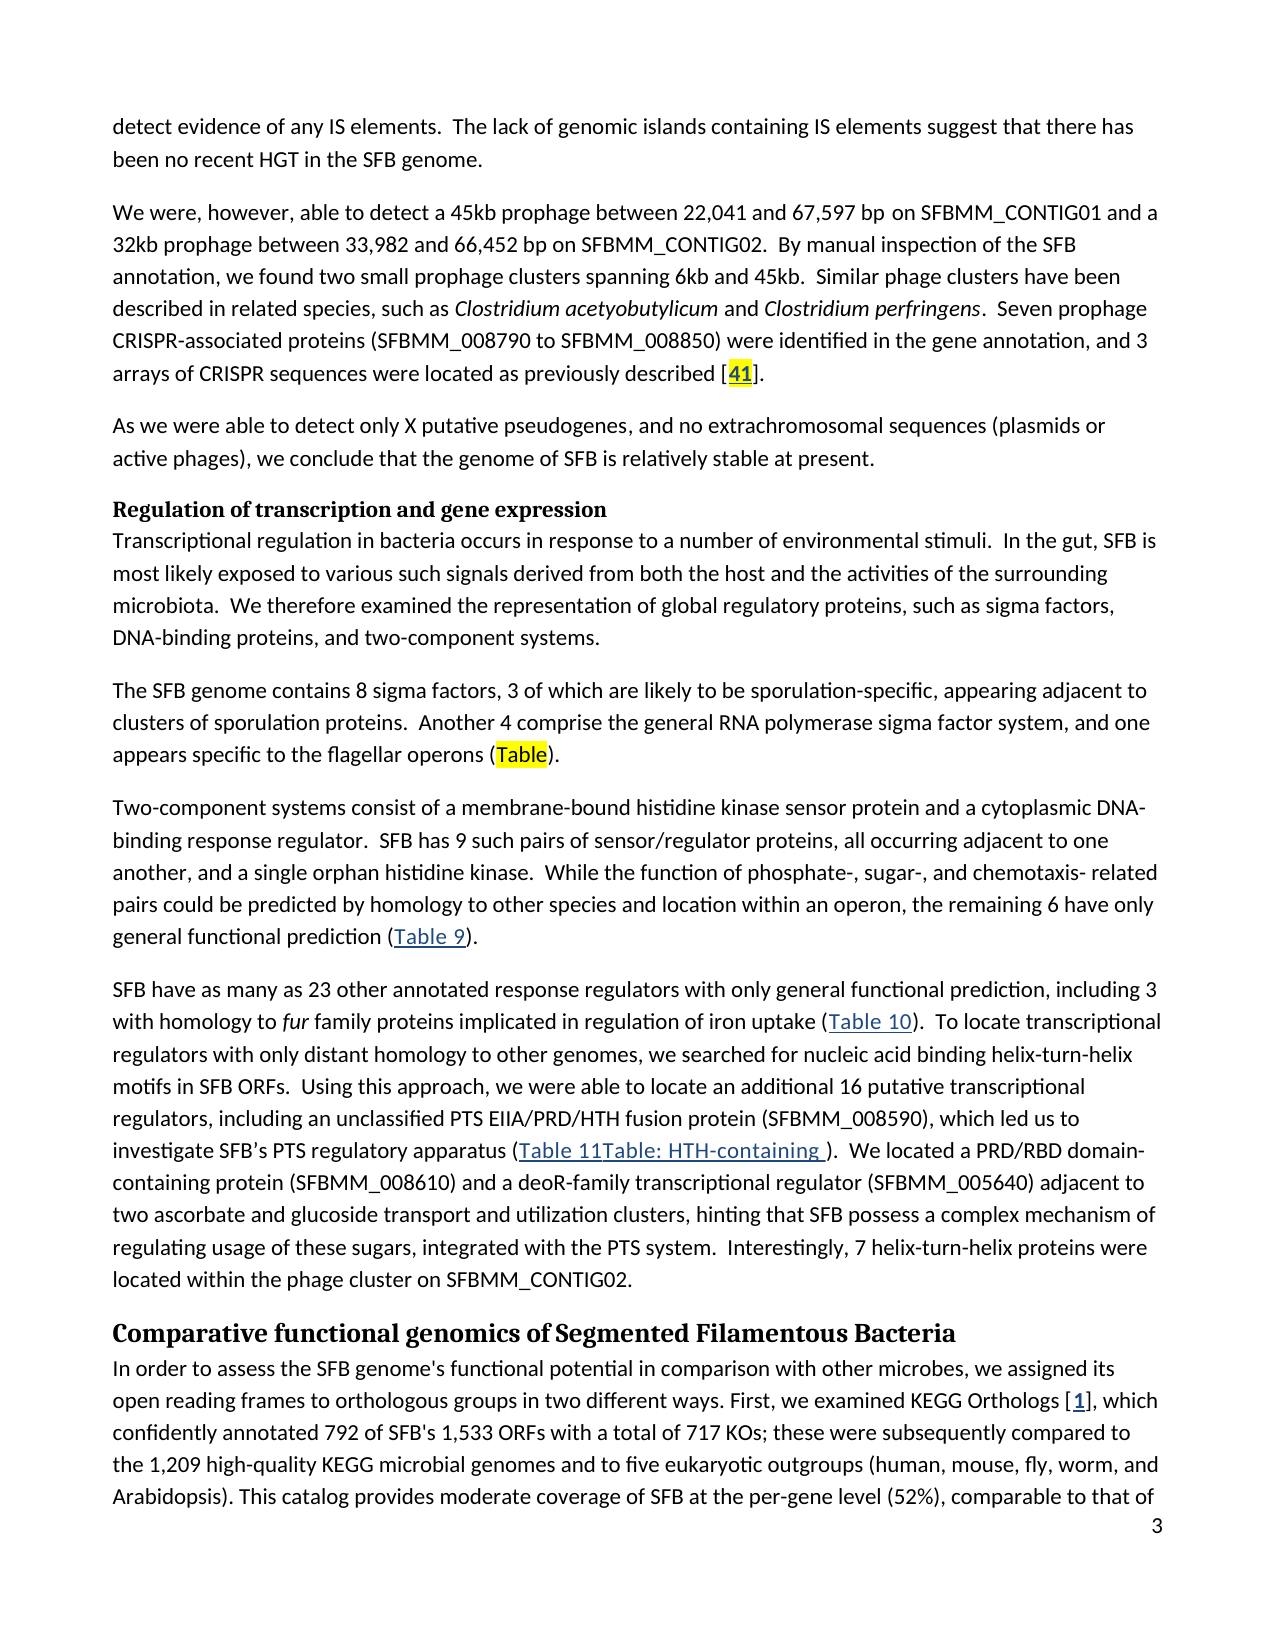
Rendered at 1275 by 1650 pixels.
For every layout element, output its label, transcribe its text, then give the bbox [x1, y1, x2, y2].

text Two-component systems consist of a membrane-bound histidine kinase sensor protein and a cytoplasmic DNA-binding response regulator. SFB has 9 such pairs of sensor/regulator proteins, all occurring adjacent to one another, and a single orphan histidine kinase. While the function of phosphate-, sugar-, and chemotaxis- related pairs could be predicted by homology to other species and location within an operon, the remaining 6 have only general functional prediction (Table 9). [112, 793, 1162, 950]
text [112, 112, 1162, 173]
subtitle Regulation of transcription and gene expression [112, 497, 1162, 523]
text The SFB genome contains 8 sigma factors, 3 of which are likely to be sporulation-specific, appearing adjacent to clusters of sporulation proteins. Another 4 comprise the general RNA polymerase sigma factor system, and one appears specific to the flagellar operons (Table). [112, 676, 1162, 768]
subtitle Comparative functional genomics of Segmented Filamentous Bacteria [112, 1318, 1162, 1349]
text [112, 1354, 1162, 1511]
text SFB have as many as 23 other annotated response regulators with only general functional prediction, including 3 with homology to fur family proteins implicated in regulation of iron uptake (Table 10). To locate transcriptional regulators with only distant homology to other genomes, we searched for nucleic acid binding helix-turn-helix motifs in SFB ORFs. Using this approach, we were able to locate an additional 16 putative transcriptional regulators, including an unclassified PTS EIIA/PRD/HTH fusion protein (SFBMM_008590), which led us to investigate SFB’s PTS regulatory apparatus (Table 11). We located a PRD/RBD domain-containing protein (SFBMM_008610) and a deoR-family transcriptional regulator (SFBMM_005640) adjacent to two ascorbate and glucoside transport and utilization clusters, hinting that SFB possess a complex mechanism of regulating usage of these sugars, integrated with the PTS system. Interestingly, 7 helix-turn-helix proteins were located within the phage cluster on SFBMM_CONTIG02. [112, 975, 1162, 1293]
text As we were able to detect only X putative pseudogenes, and no extrachromosomal sequences (plasmids or active phages), we conclude that the genome of SFB is relatively stable at present. [112, 412, 1162, 472]
text We were, however, able to detect a 45kb prophage between 22,041 and 67,597 bp on SFBMM_CONTIG01 and a 32kb prophage between 33,982 and 66,452 bp on SFBMM_CONTIG02. By manual inspection of the SFB annotation, we found two small prophage clusters spanning 6kb and 45kb. Similar phage clusters have been described in related species, such as Clostridium acetyobutylicum and Clostridium perfringens. Seven prophage CRISPR-associated proteins (SFBMM_008790 to SFBMM_008850) were identified in the gene annotation, and 3 arrays of CRISPR sequences were located as previously described [41]. [112, 198, 1162, 387]
text Transcriptional regulation in bacteria occurs in response to a number of environmental stimuli. In the gut, SFB is most likely exposed to various such signals derived from both the host and the activities of the surrounding microbiota. We therefore examined the representation of global regulatory proteins, such as sigma factors, DNA-binding proteins, and two-component systems. [112, 527, 1162, 651]
